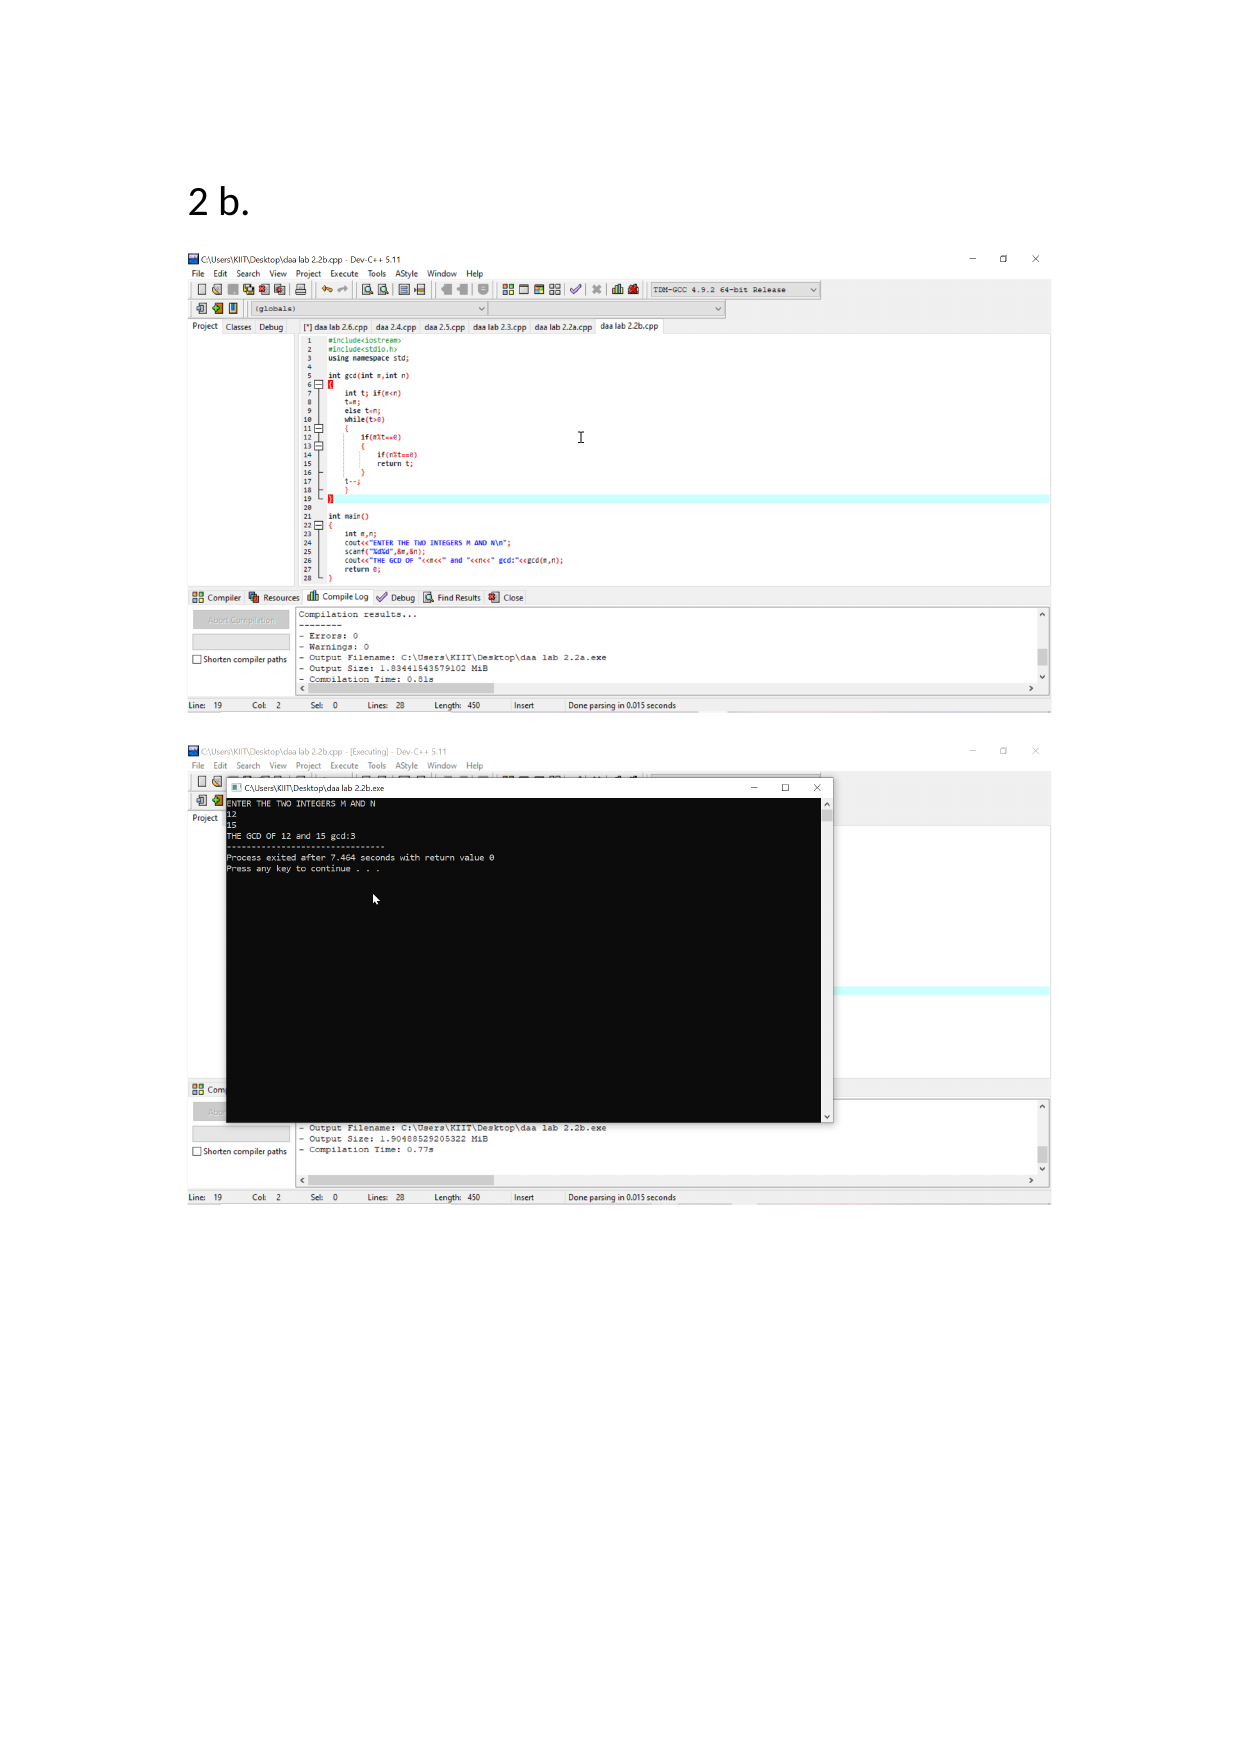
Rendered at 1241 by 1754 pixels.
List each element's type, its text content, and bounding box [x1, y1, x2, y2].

picture [187, 251, 1052, 713]
text 2 b. [187, 175, 1053, 226]
picture [187, 743, 1052, 1205]
